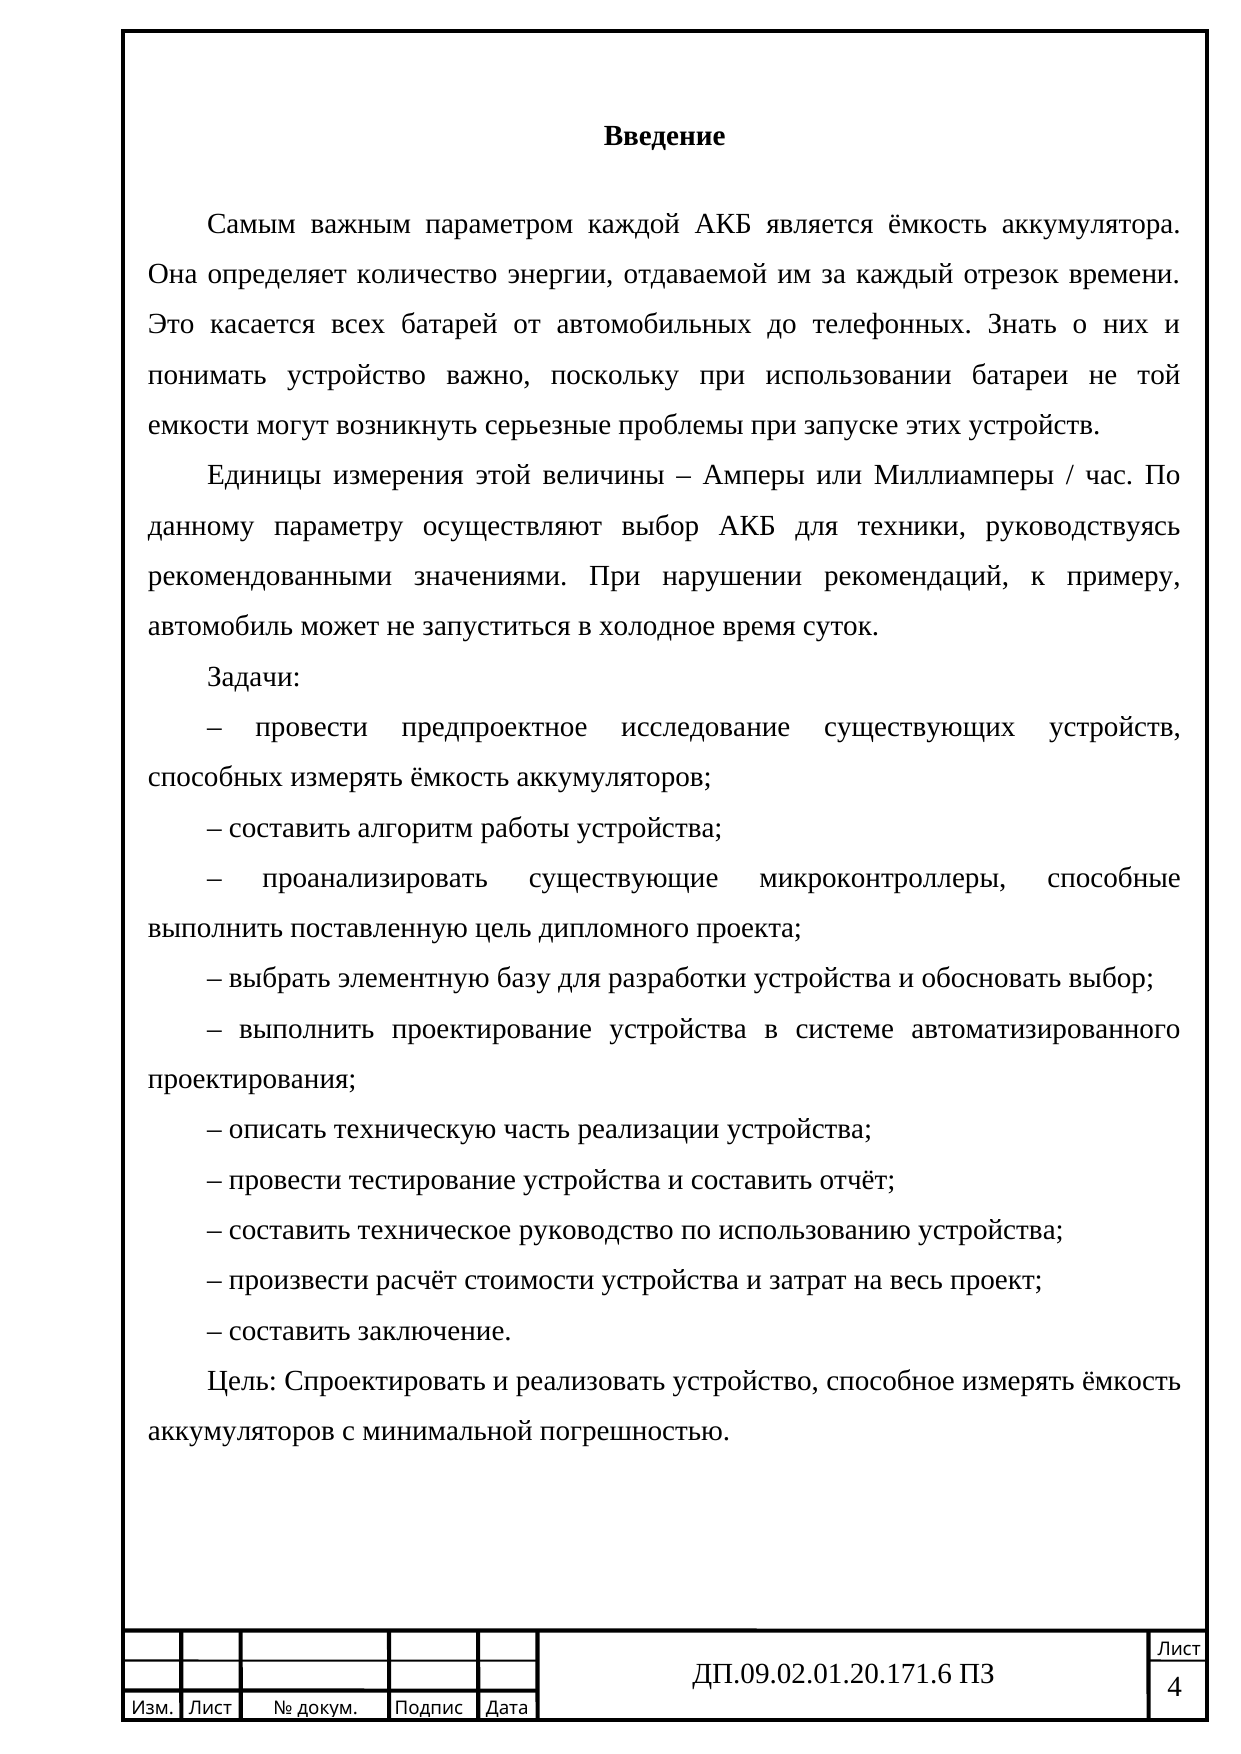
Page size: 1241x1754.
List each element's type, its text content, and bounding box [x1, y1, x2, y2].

text – произвести расчёт стоимости устройства и затрат на весь проект; [148, 1262, 1181, 1296]
text – выбрать элементную базу для разработки устройства и обосновать выбор; [148, 961, 1181, 994]
text – составить заключение. [148, 1313, 1181, 1346]
text – провести предпроектное исследование существующих устройств, способных измерять ёмкость аккумуляторов; [148, 709, 1181, 793]
text Задачи: [148, 659, 1181, 692]
text – составить алгоритм работы устройства; [148, 810, 1181, 843]
text Введение [148, 118, 1181, 152]
text Цель: Спроектировать и реализовать устройство, способное измерять ёмкость аккумуляторов с минимальной погрешностью. [148, 1363, 1181, 1447]
text – выполнить проектирование устройства в системе автоматизированного проектирования; [148, 1011, 1181, 1095]
text – провести тестирование устройства и составить отчёт; [148, 1162, 1181, 1195]
text – описать техническую часть реализации устройства; [148, 1112, 1181, 1145]
text Самым важным параметром каждой АКБ является ёмкость аккумулятора. Она определяет количество энергии, отдаваемой им за каждый отрезок времени. Это касается всех батарей от автомобильных до телефонных. Знать о них и понимать устройство важно, поскольку при использовании батареи не той емкости могут возникнуть серьезные проблемы при запуске этих устройств. [148, 206, 1181, 441]
text – проанализировать существующие микроконтроллеры, способные выполнить поставленную цель дипломного проекта; [148, 860, 1181, 944]
text – составить техническое руководство по использованию устройства; [148, 1212, 1181, 1246]
text Единицы измерения этой величины – Амперы или Миллиамперы / час. По данному параметру осуществляют выбор АКБ для техники, руководствуясь рекомендованными значениями. При нарушении рекомендаций, к примеру, автомобиль может не запуститься в холодное время суток. [148, 457, 1181, 642]
